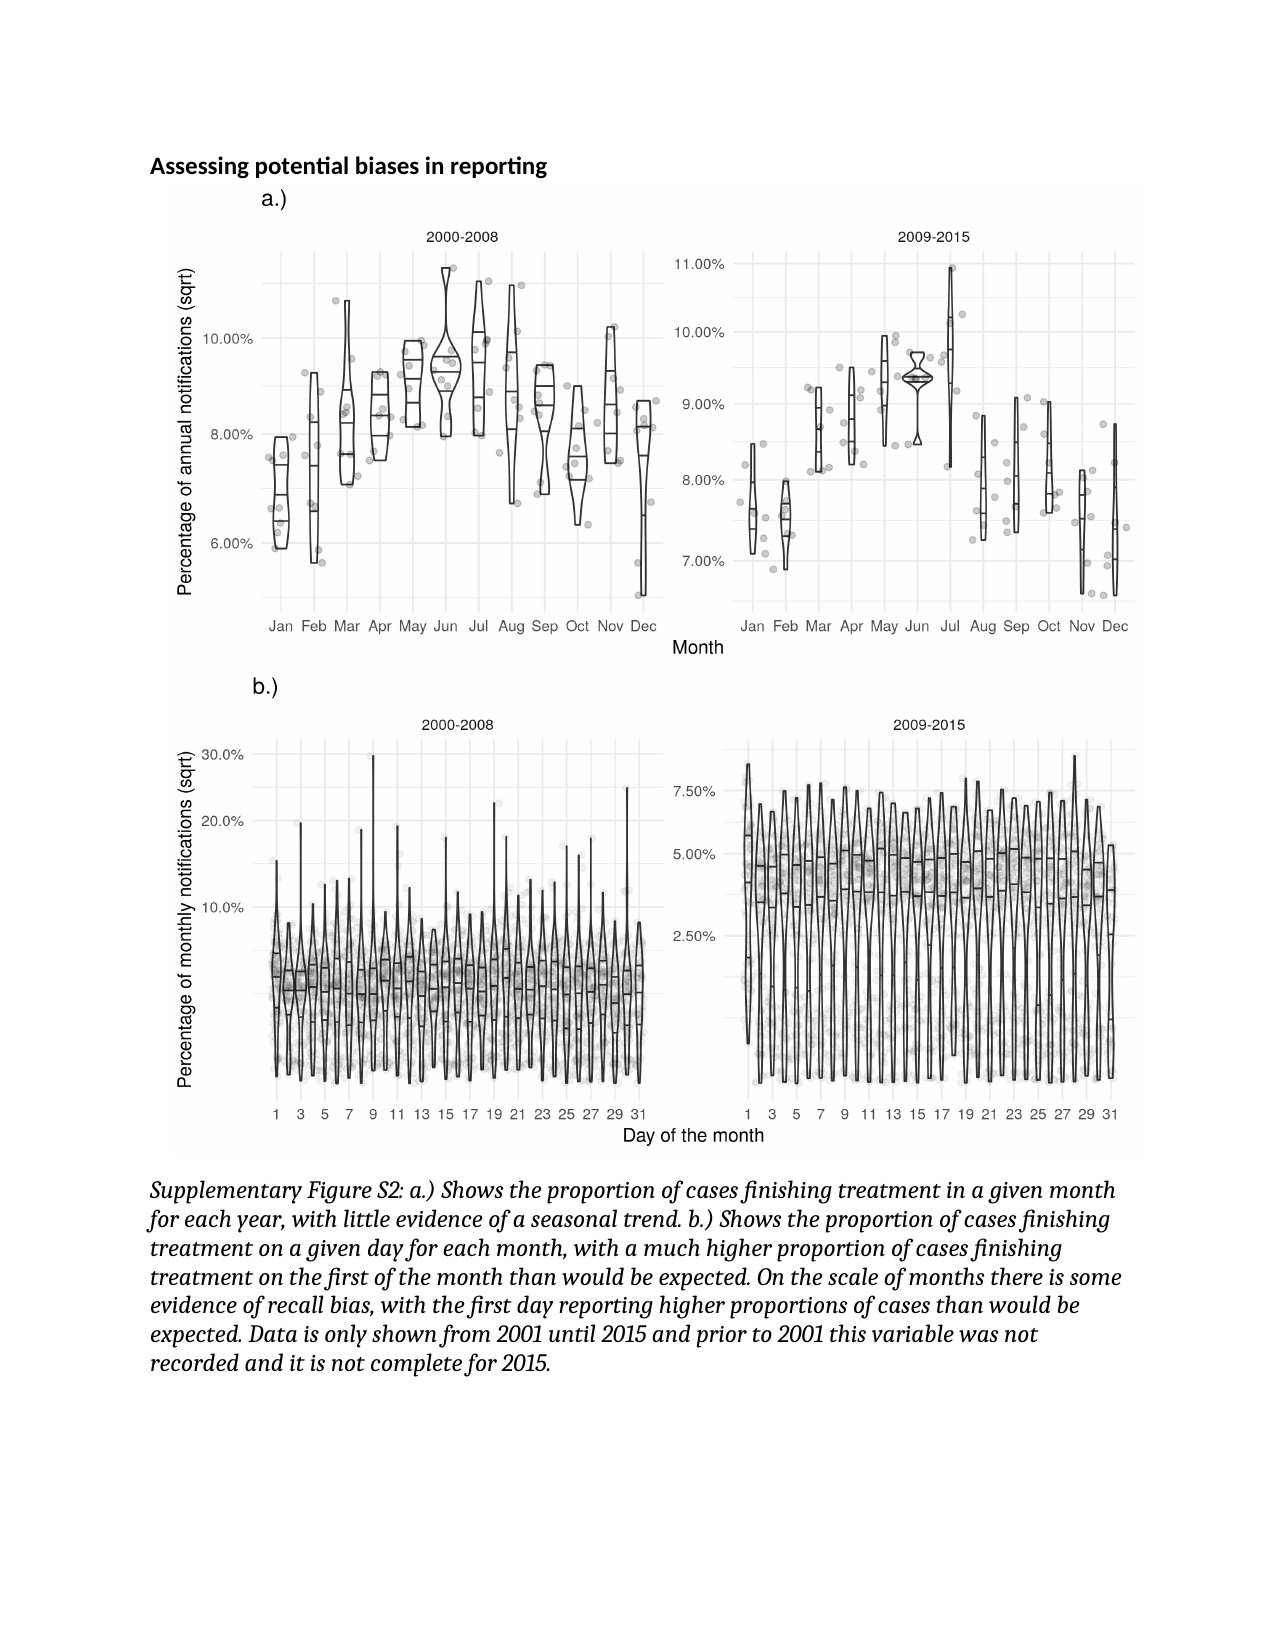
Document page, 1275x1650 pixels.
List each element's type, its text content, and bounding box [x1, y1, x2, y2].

text Supplementary Figure S2: a.) Shows the proportion of cases finishing treatment in a given month for each year, with little evidence of a seasonal trend. b.) Shows the proportion of cases finishing treatment on a given day for each month, with a much higher proportion of cases finishing treatment on the first of the month than would be expected. On the scale of months there is some evidence of recall bias, with the first day reporting higher proportions of cases than would be expected. Data is only shown from 2001 until 2015 and prior to 2001 this variable was not recorded and it is not complete for 2015. [150, 1176, 1125, 1378]
picture [168, 180, 1144, 1156]
subtitle Assessing potential biases in reporting [150, 150, 1125, 181]
